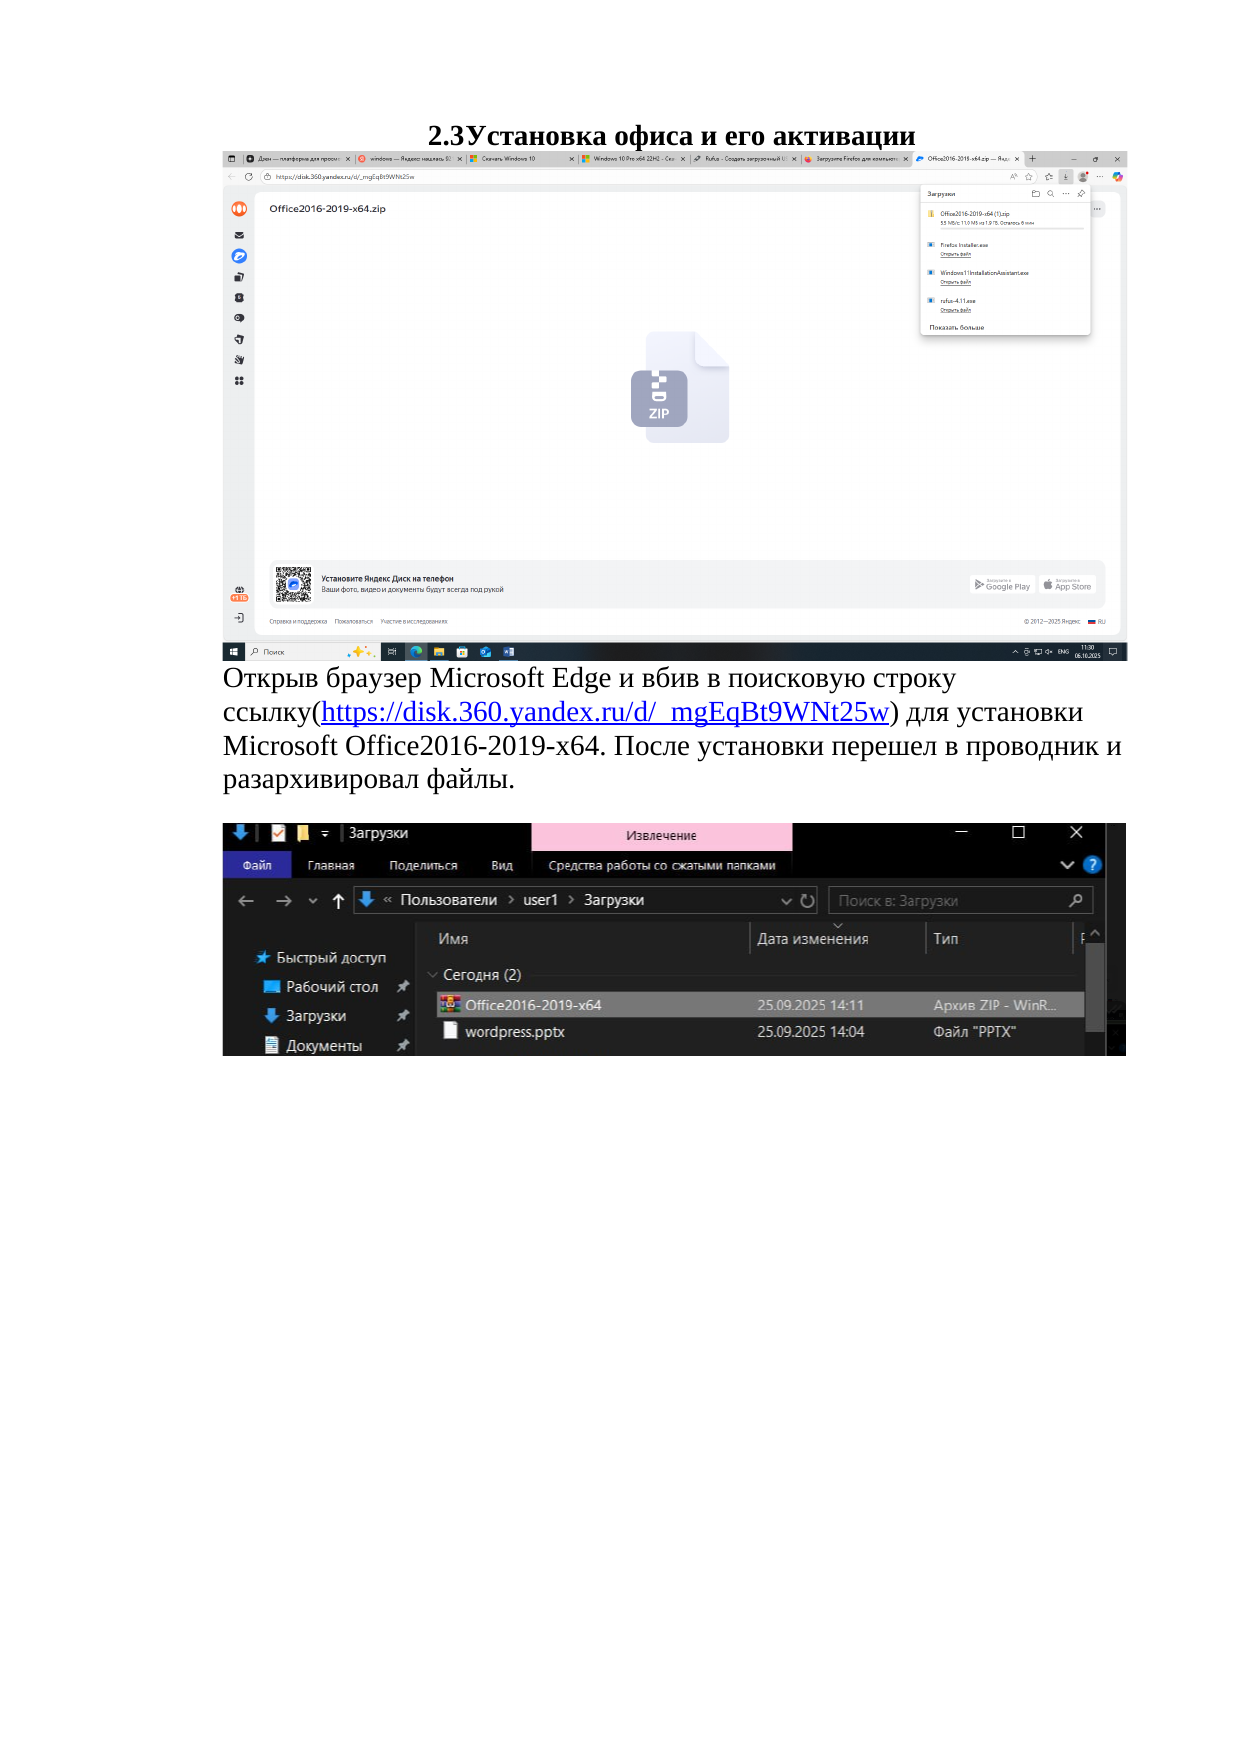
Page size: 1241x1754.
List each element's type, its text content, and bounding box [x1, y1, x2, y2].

list Установка офиса и его активации [192, 118, 1152, 152]
picture [222, 151, 1128, 661]
picture [222, 823, 1126, 1056]
list Открыв браузер Microsoft Edge и вбив в поисковую строку ссылку(https://disk.360.yandex.ru/d/_mgEqBt9WNt25w) для установки Microsoft Office2016-2019-x64. После установки перешел в проводник и разархивировал файлы. [223, 661, 1152, 795]
